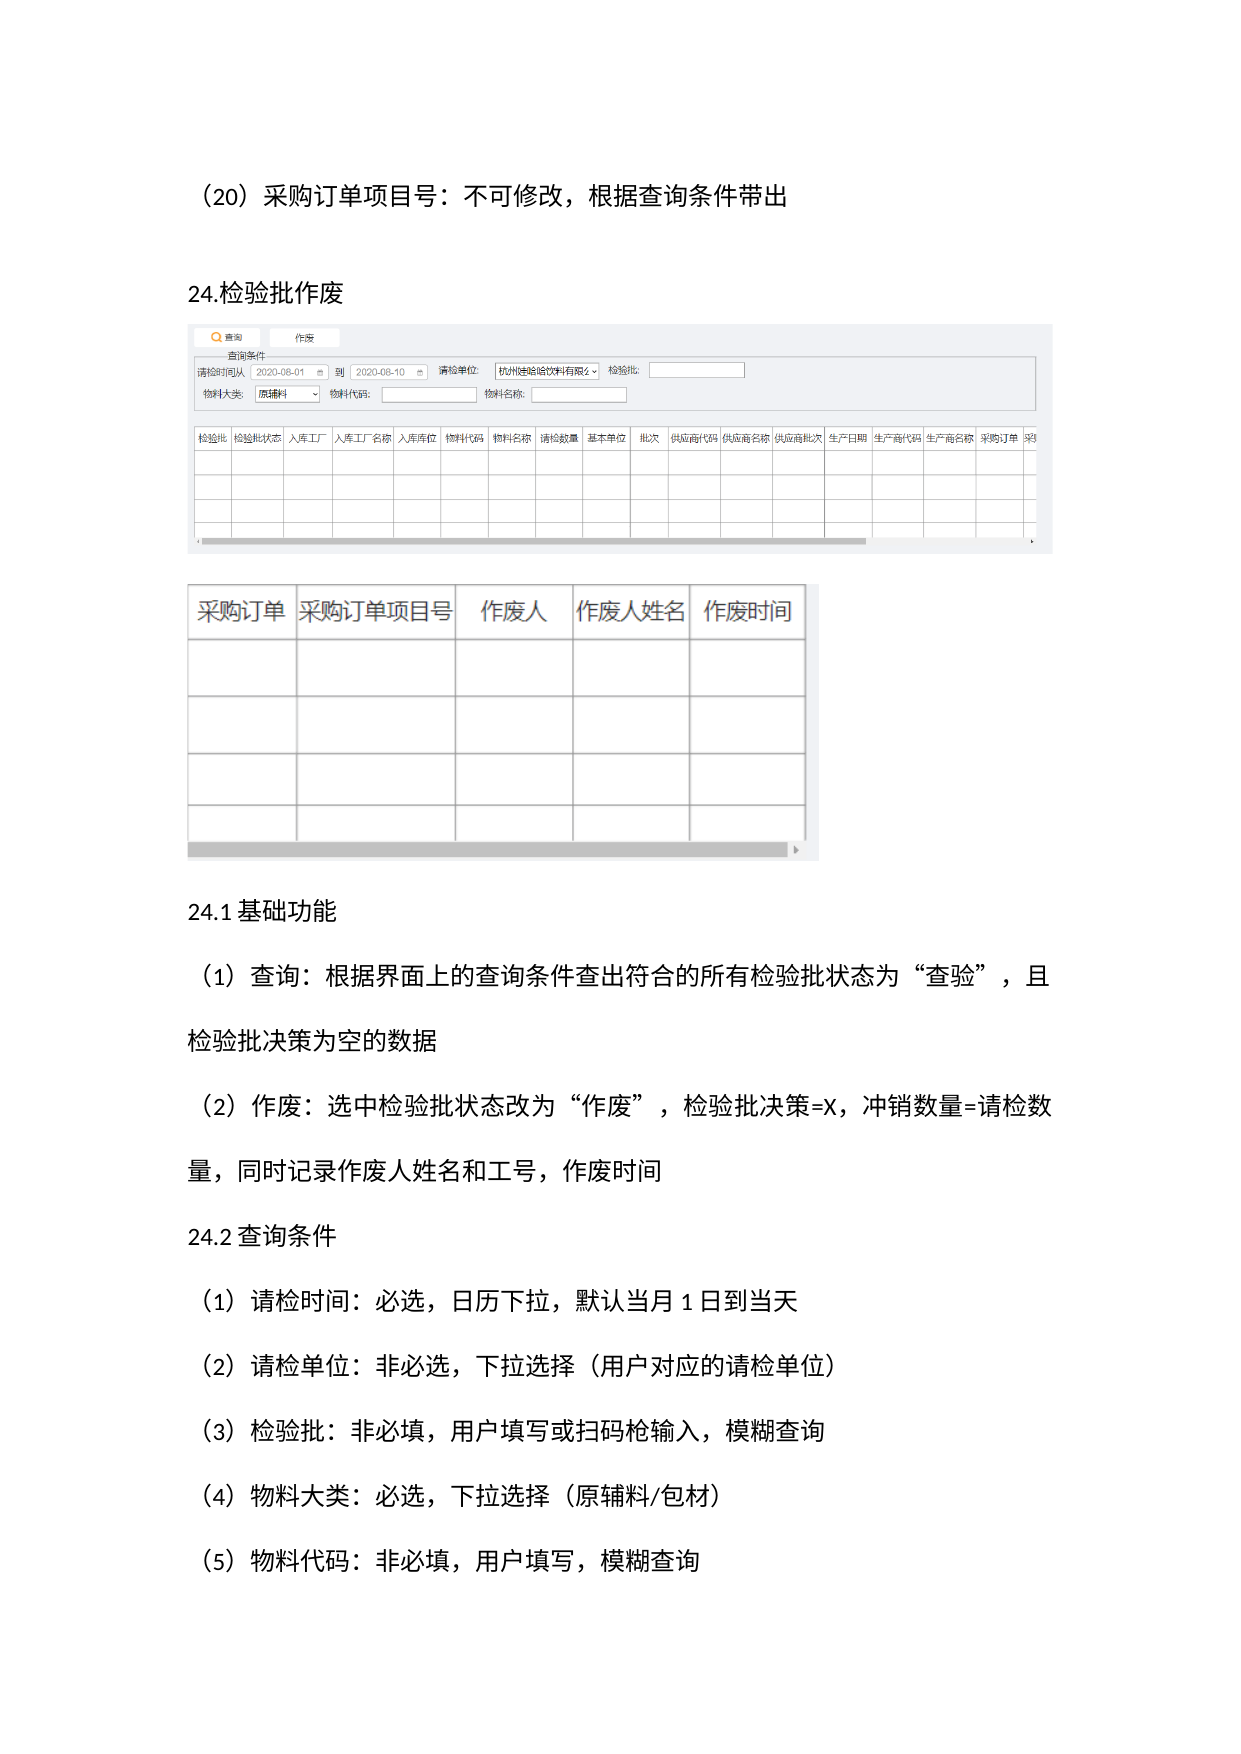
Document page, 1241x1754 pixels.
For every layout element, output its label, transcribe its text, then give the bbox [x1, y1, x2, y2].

text （4）物料大类：必选，下拉选择（原辅料/包材） [187, 1462, 1053, 1527]
text 24.1基础功能 [187, 877, 1053, 942]
text （5）物料代码：非必填，用户填写，模糊查询 [187, 1527, 1053, 1592]
text （20）采购订单项目号：不可修改，根据查询条件带出 [187, 162, 1053, 227]
picture [187, 584, 819, 861]
text （1）查询：根据界面上的查询条件查出符合的所有检验批状态为“查验”，且检验批决策为空的数据 [187, 942, 1053, 1072]
text （1）请检时间：必选，日历下拉，默认当月1日到当天 [187, 1267, 1053, 1332]
text （3）检验批：非必填，用户填写或扫码枪输入，模糊查询 [187, 1397, 1053, 1462]
text （2）作废：选中检验批状态改为“作废”，检验批决策=X，冲销数量=请检数量，同时记录作废人姓名和工号，作废时间 [187, 1072, 1053, 1202]
text 24.2查询条件 [187, 1202, 1053, 1267]
text （2）请检单位：非必选，下拉选择（用户对应的请检单位） [187, 1332, 1053, 1397]
picture [187, 324, 1053, 554]
text 24.检验批作废 [187, 259, 1053, 324]
